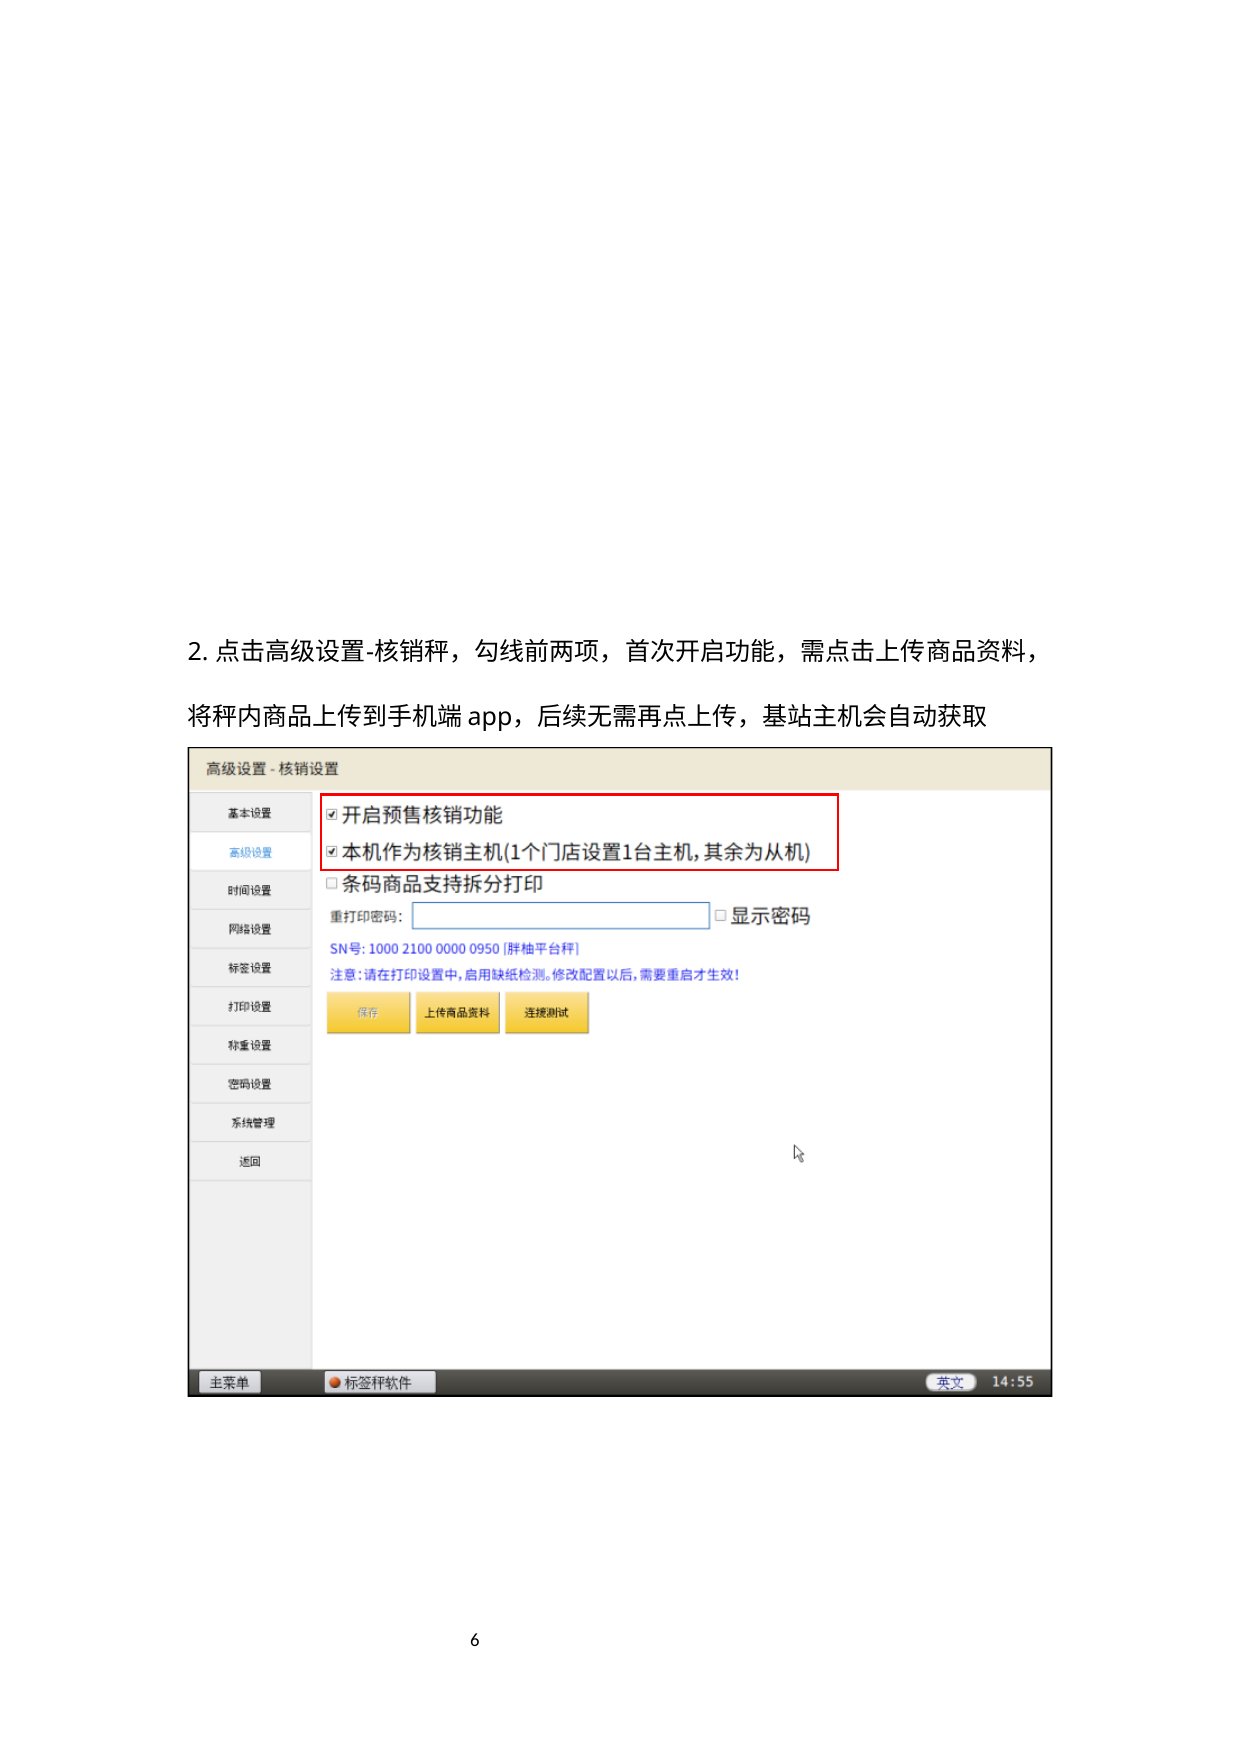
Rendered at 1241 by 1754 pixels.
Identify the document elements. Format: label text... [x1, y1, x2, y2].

picture [187, 747, 1053, 1397]
list 点击高级设置-核销秤，勾线前两项，首次开启功能，需点击上传商品资料，将秤内商品上传到手机端app，后续无需再点上传，基站主机会自动获取 [187, 617, 1053, 747]
